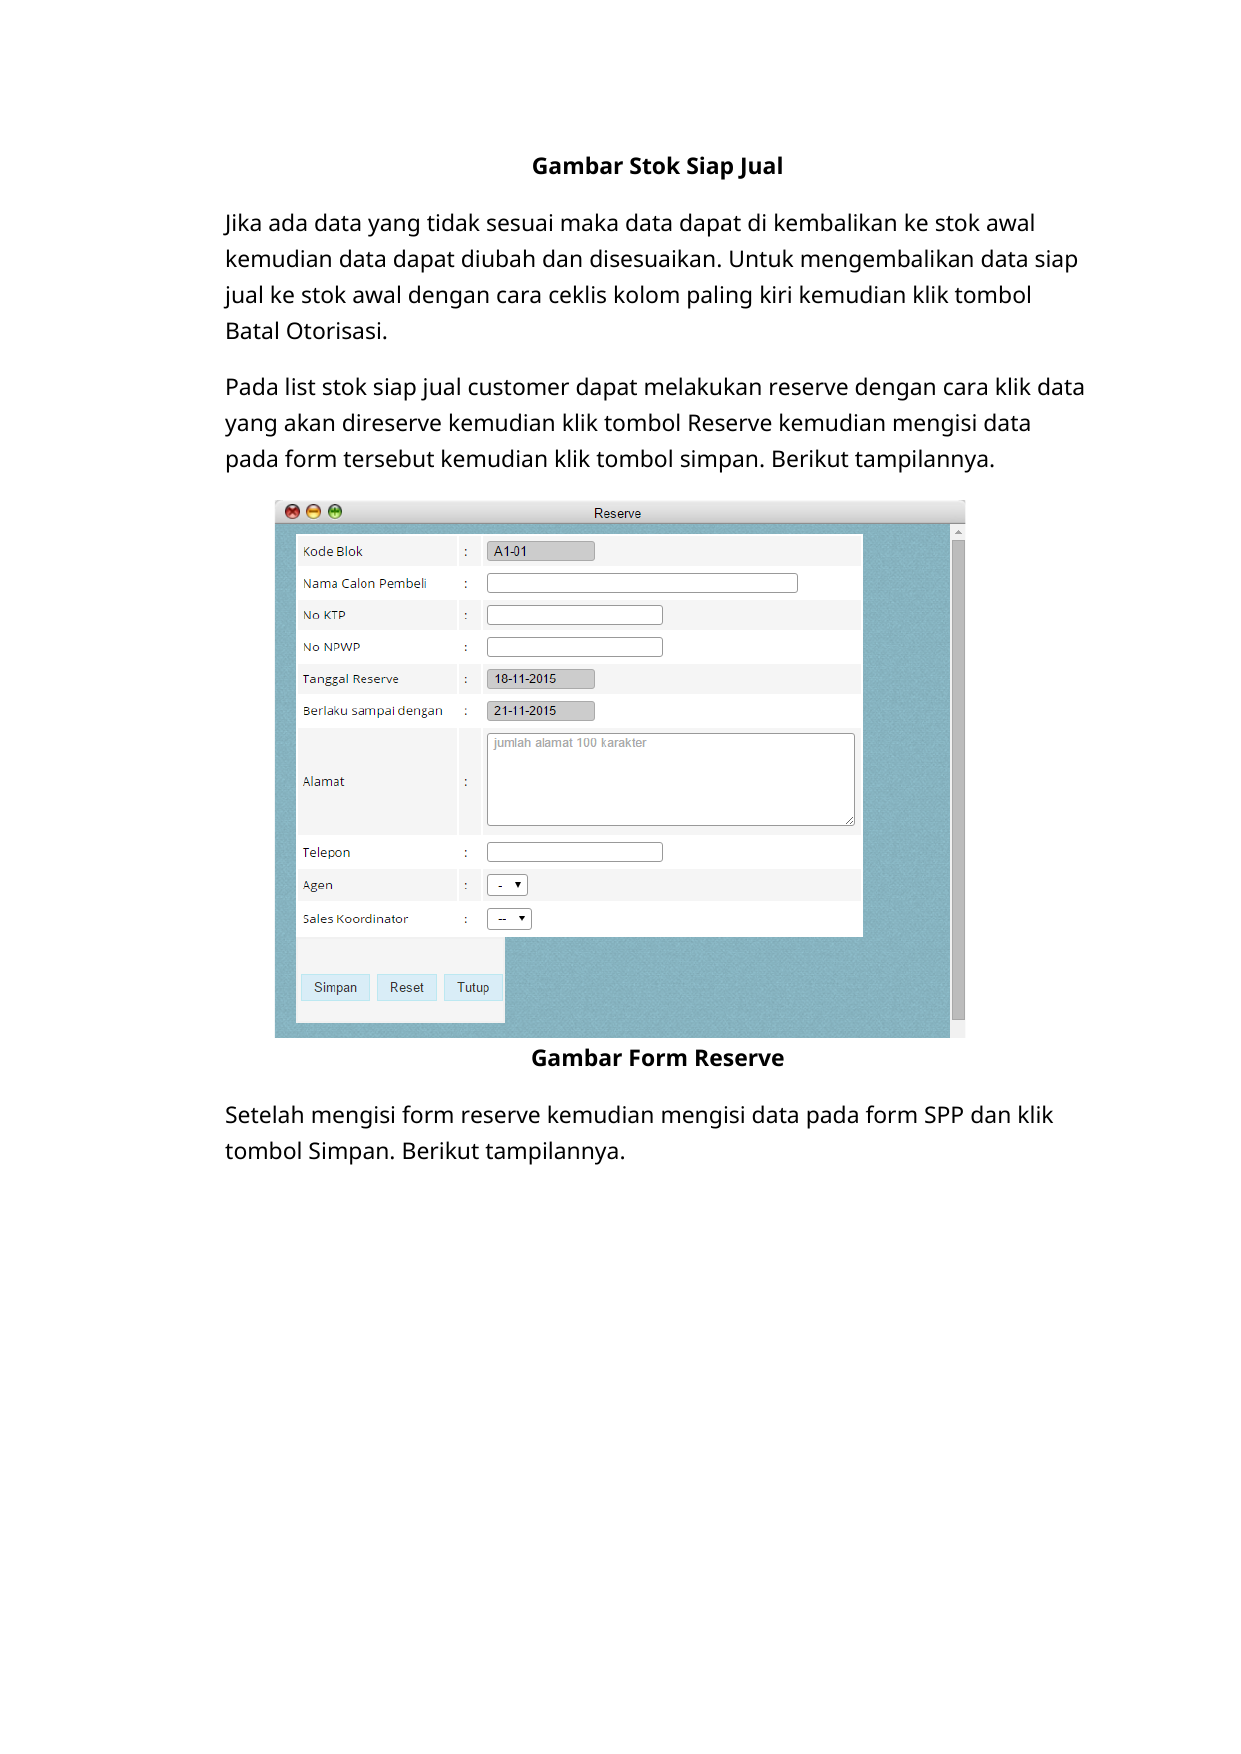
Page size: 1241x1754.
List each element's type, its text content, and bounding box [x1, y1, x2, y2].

picture [274, 500, 966, 1038]
text Pada list stok siap jual customer dapat melakukan reserve dengan cara klik data yang akan direserve kemudian klik tombol Reserve kemudian mengisi data pada form tersebut kemudian klik tombol simpan. Berikut tampilannya. [225, 371, 1090, 474]
text Setelah mengisi form reserve kemudian mengisi data pada form SPP dan klik tombol Simpan. Berikut tampilannya. [225, 1099, 1090, 1166]
text Gambar Stok Siap Jual [225, 150, 1090, 181]
text Gambar Form Reserve [225, 1042, 1090, 1073]
text Jika ada data yang tidak sesuai maka data dapat di kembalikan ke stok awal kemudian data dapat diubah dan disesuaikan. Untuk mengembalikan data siap jual ke stok awal dengan cara ceklis kolom paling kiri kemudian klik tombol Batal Otorisasi. [225, 207, 1090, 346]
